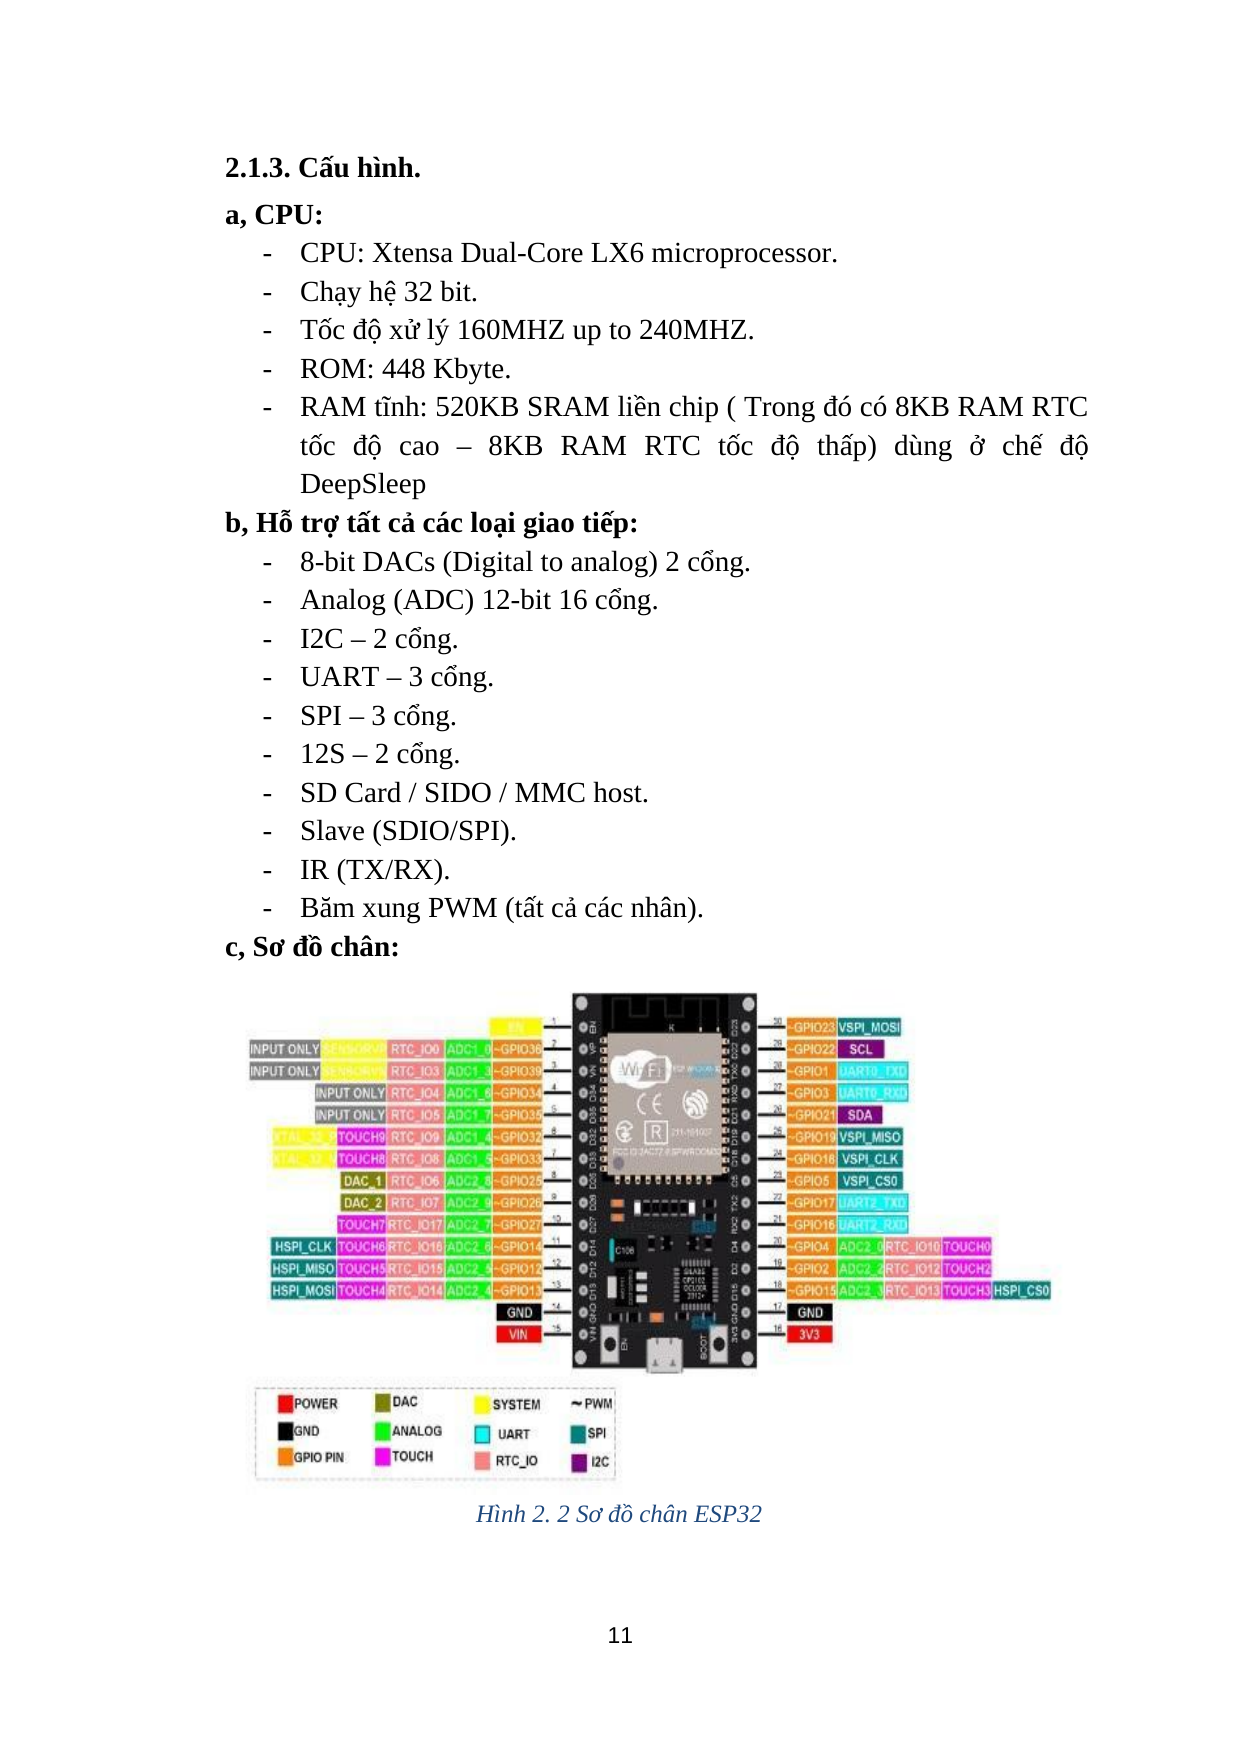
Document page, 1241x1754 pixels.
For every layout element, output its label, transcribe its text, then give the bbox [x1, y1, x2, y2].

text a, CPU: [150, 197, 1090, 230]
list SD Card / SIDO / MMC host. [262, 775, 1090, 808]
list RAM tĩnh: 520KB SRAM liền chip ( Trong đó có 8KB RAM RTC tốc độ cao – 8KB RAM RTC tốc độ thấp) dùng ở chế độ DeepSleep [262, 389, 1090, 500]
list IR (TX/RX). [262, 852, 1090, 886]
list Băm xung PWM (tất cả các nhân). [262, 891, 1090, 924]
list Slave (SDIO/SPI). [262, 813, 1090, 847]
text b, Hỗ trợ tất cả các loại giao tiếp: [150, 505, 1090, 539]
list Analog (ADC) 12-bit 16 cổng. [262, 582, 1090, 616]
list Chạy hệ 32 bit. [262, 274, 1090, 307]
list UART – 3 cổng. [262, 659, 1090, 693]
list 8-bit DACs (Digital to analog) 2 cổng. [262, 544, 1090, 577]
list ROM: 448 Kbyte. [262, 351, 1090, 384]
text c, Sơ đồ chân: [150, 929, 1090, 963]
picture [225, 967, 1139, 1495]
list 12S – 2 cổng. [262, 736, 1090, 770]
text Hình 2. 2 Sơ đồ chân ESP32 [150, 1499, 1090, 1528]
list Tốc độ xử lý 160MHZ up to 240MHZ. [262, 312, 1090, 346]
list I2C – 2 cổng. [262, 621, 1090, 654]
subtitle 2.1.3. Cấu hình. [150, 150, 1090, 183]
list SPI – 3 cổng. [262, 698, 1090, 731]
list CPU: Xtensa Dual-Core LX6 microprocessor. [262, 235, 1090, 269]
